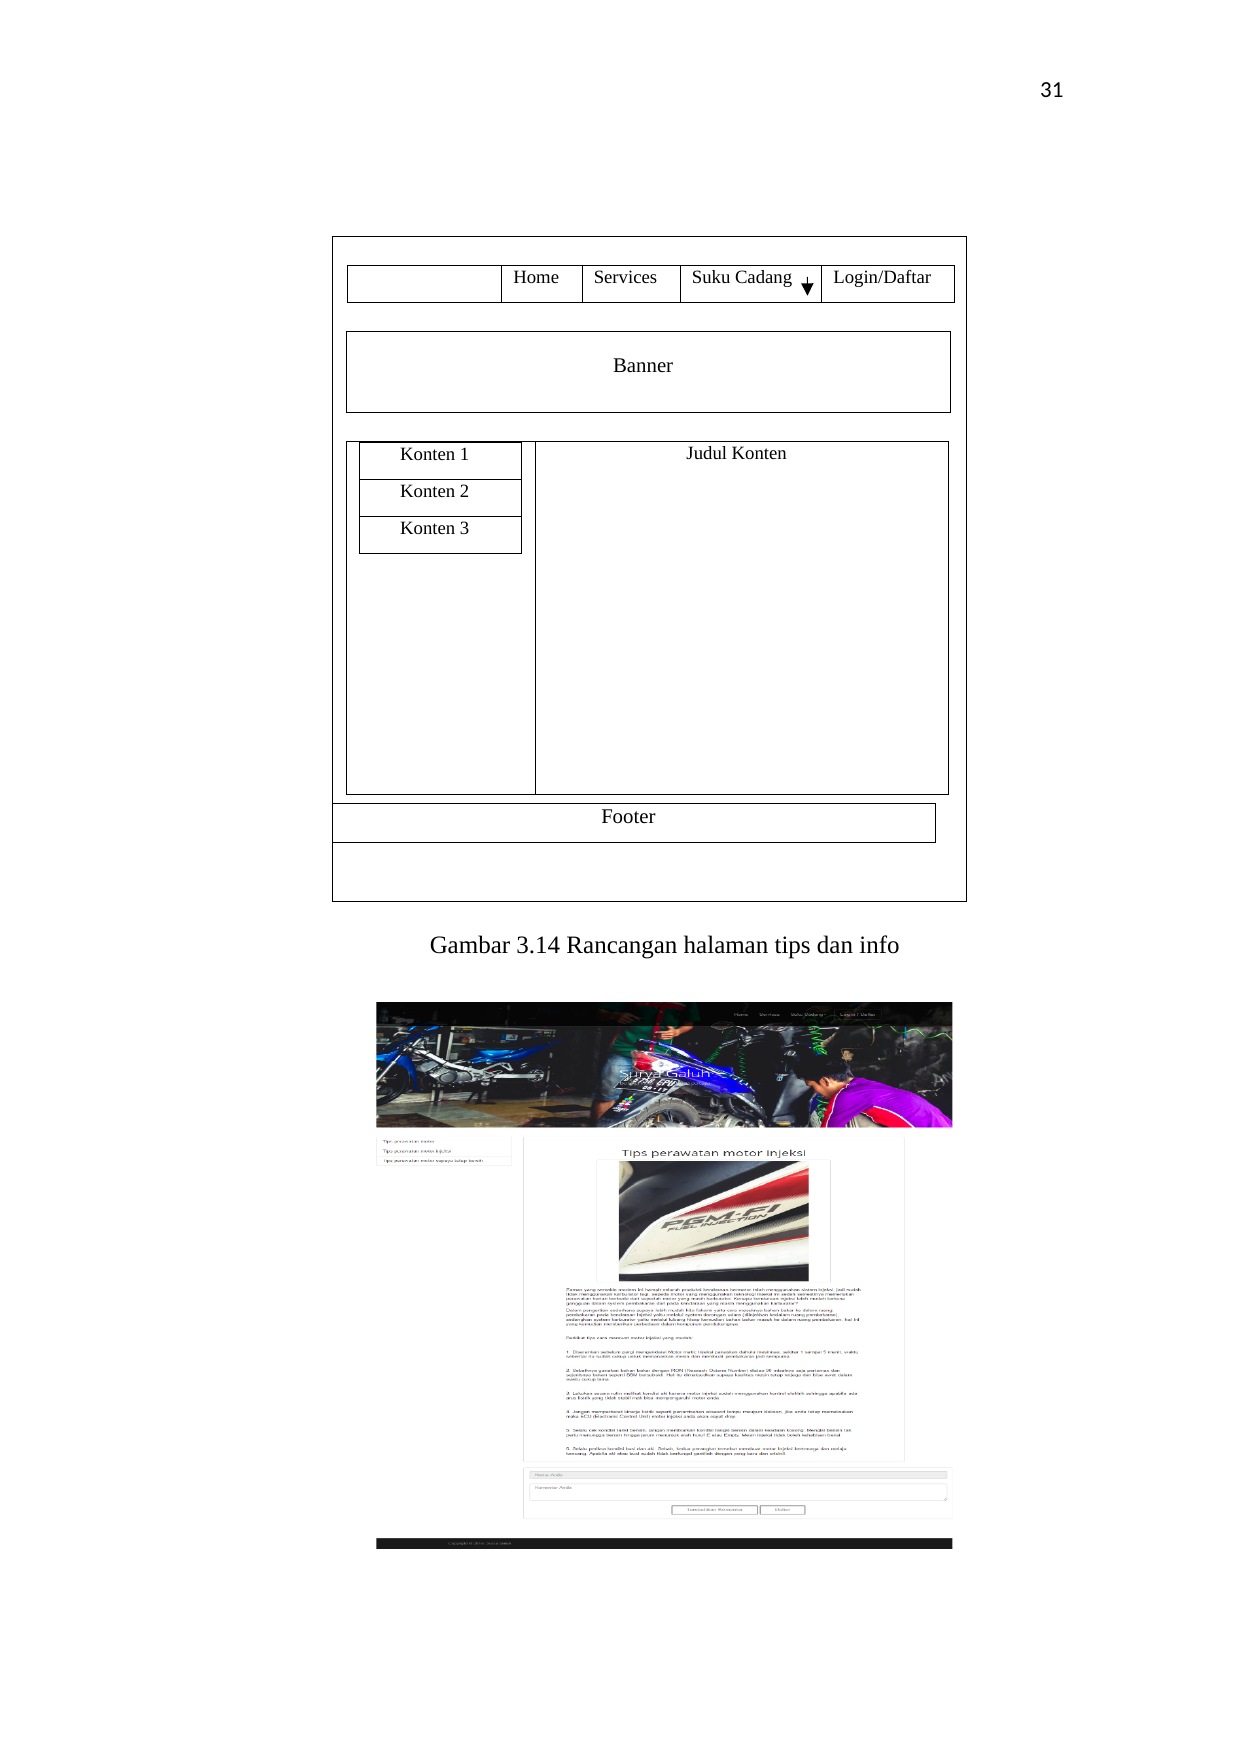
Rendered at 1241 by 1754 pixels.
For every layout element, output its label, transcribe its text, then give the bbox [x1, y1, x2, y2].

picture [376, 1002, 953, 1549]
list Gambar 3.14 Rancangan halaman tips dan info [266, 931, 1063, 959]
table_header [333, 237, 966, 901]
